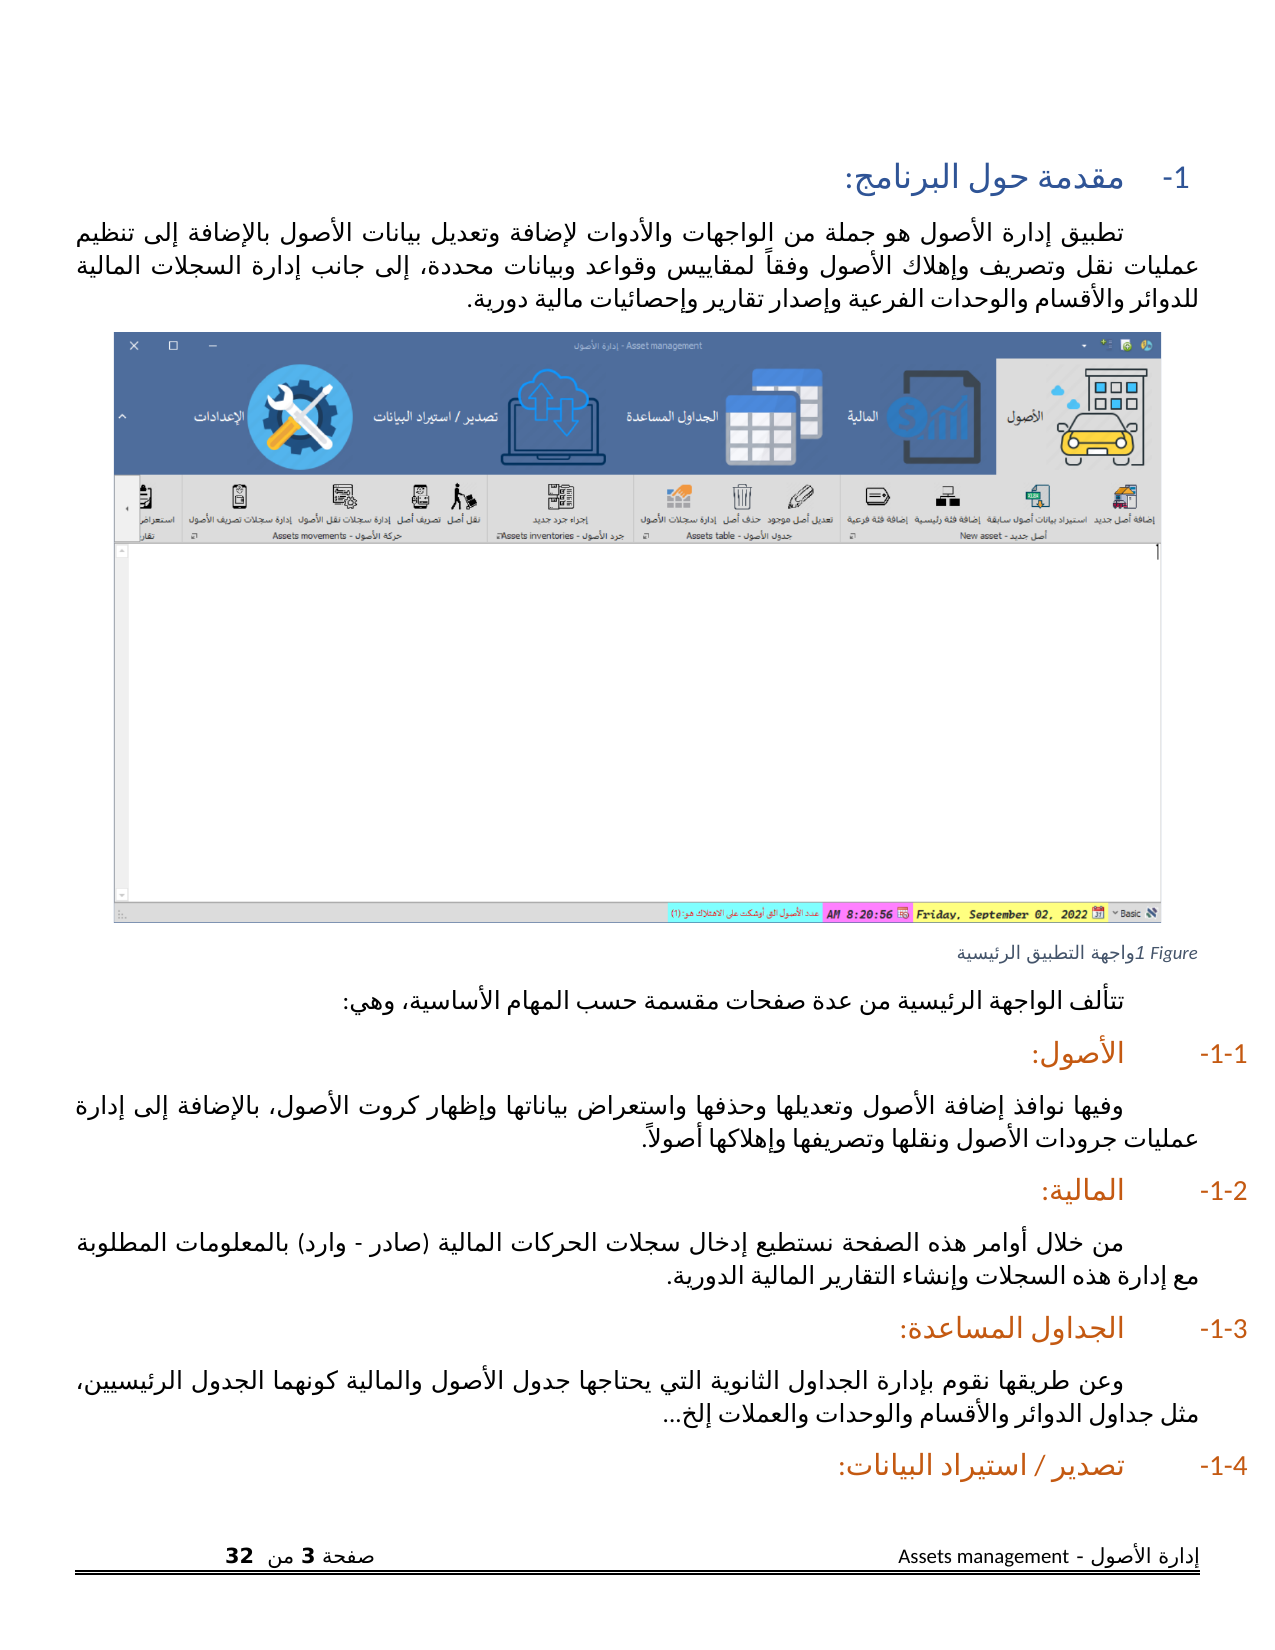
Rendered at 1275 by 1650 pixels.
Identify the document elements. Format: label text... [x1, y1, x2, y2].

subtitle الجداول المساعدة: [75, 1310, 1200, 1346]
text تتألف الواجهة الرئيسية من عدة صفحات مقسمة حسب المهام الأساسية، وهي: [75, 985, 1200, 1016]
text وفيها نوافذ إضافة الأصول وتعديلها وحذفها واستعراض بياناتها وإظهار كروت الأصول، بالإضافة إلى إدارة عمليات جرودات الأصول ونقلها وتصريفها وإهلاكها أصولاً. [75, 1090, 1200, 1153]
subtitle تصدير / استيراد البيانات: [75, 1447, 1200, 1483]
subtitle الأصول: [75, 1035, 1200, 1070]
subtitle المالية: [75, 1172, 1200, 1208]
subtitle مقدمة حول البرنامج: [75, 156, 1162, 197]
text تطبيق إدارة الأصول هو جملة من الواجهات والأدوات لإضافة وتعديل بيانات الأصول بالإضافة إلى تنظيم عمليات نقل وتصريف وإهلاك الأصول وفقاً لمقاييس وقواعد وبيانات محددة، إلى جانب إدارة السجلات المالية للدوائر والأقسام والوحدات الفرعية وإصدار تقارير وإحصائيات مالية دورية. [75, 217, 1200, 313]
text من خلال أوامر هذه الصفحة نستطيع إدخال سجلات الحركات المالية (صادر - وارد) بالمعلومات المطلوبة مع إدارة هذه السجلات وإنشاء التقارير المالية الدورية. [75, 1227, 1200, 1291]
picture [113, 332, 1162, 923]
text وعن طريقها نقوم بإدارة الجداول الثانوية التي يحتاجها جدول الأصول والمالية كونهما الجدول الرئيسيين، مثل جداول الدوائر والأقسام والوحدات والعملات إلخ... [75, 1365, 1200, 1428]
text Figure 1واجهة التطبيق الرئيسية [75, 941, 1200, 964]
